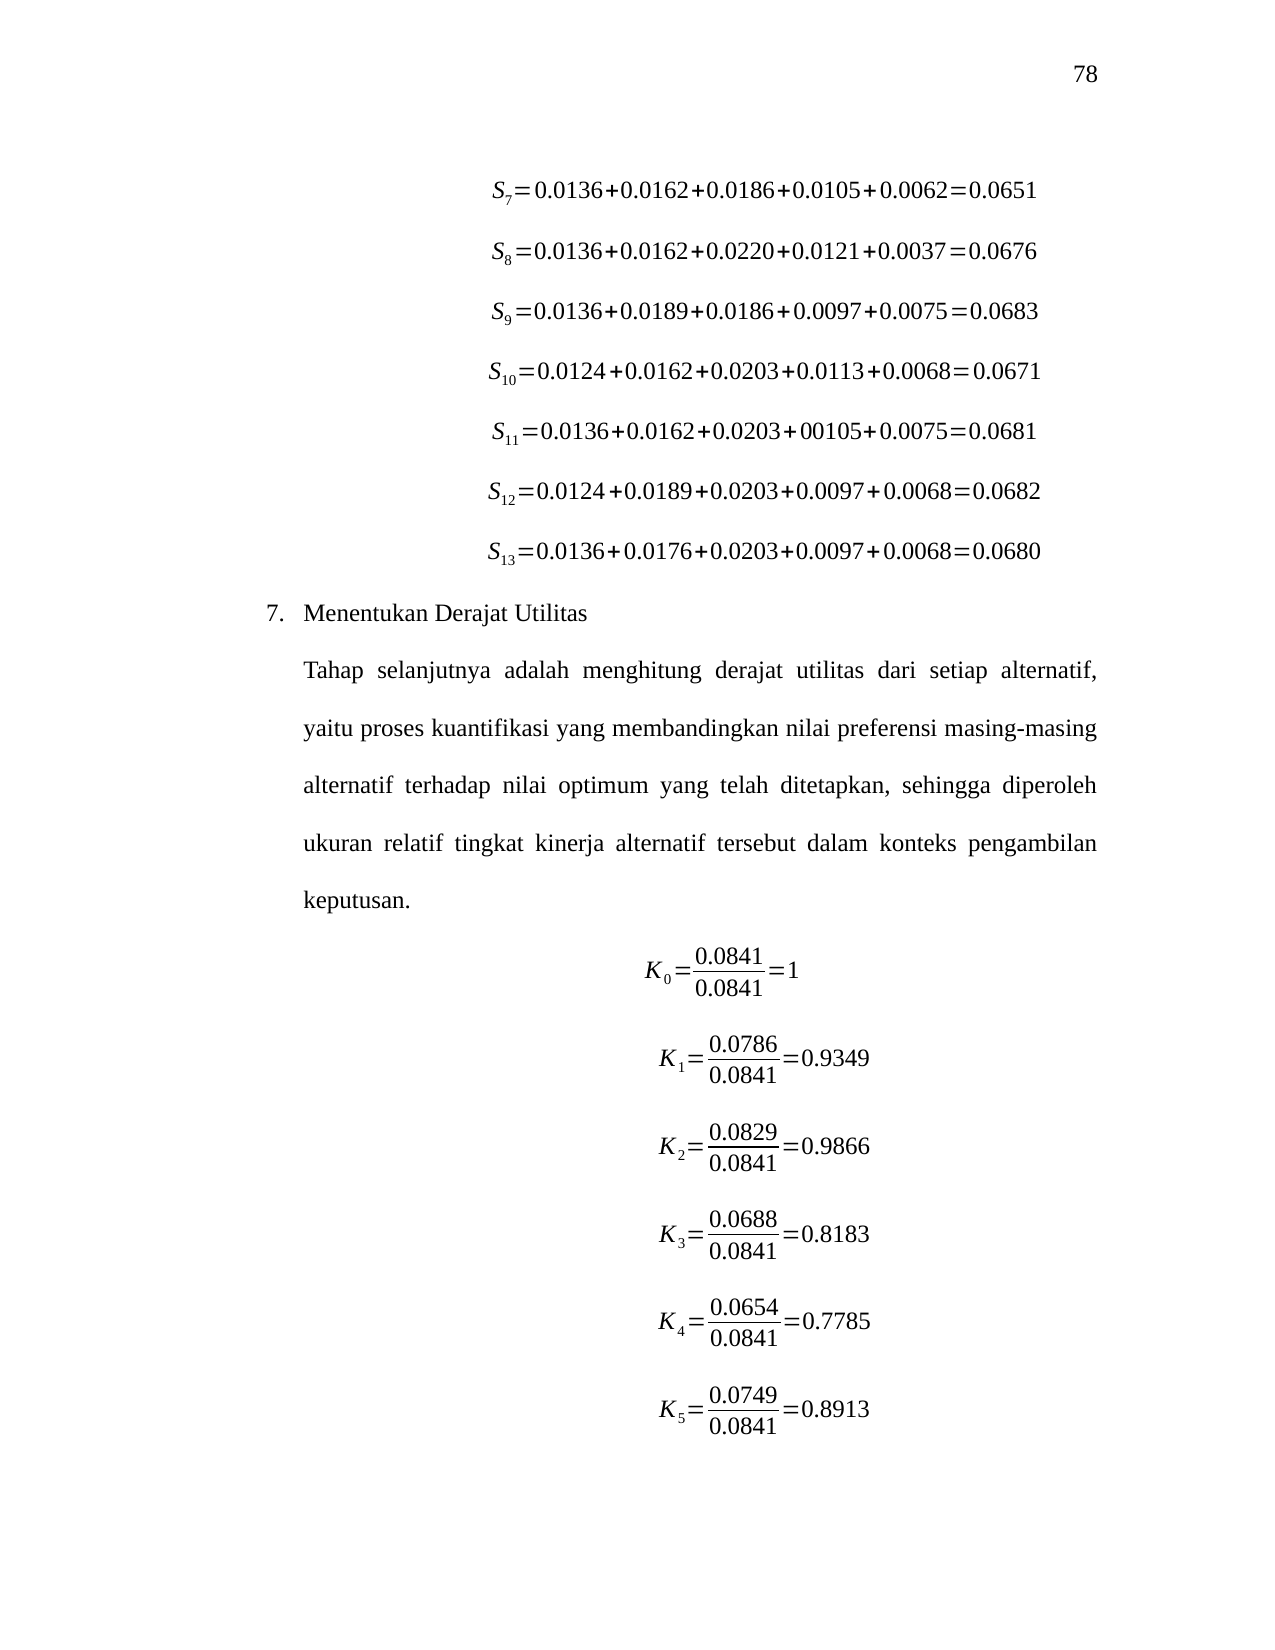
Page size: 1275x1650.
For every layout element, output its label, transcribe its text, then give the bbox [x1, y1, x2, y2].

list Tahap selanjutnya adalah menghitung derajat utilitas dari setiap alternatif, yaitu proses kuantifikasi yang membandingkan nilai preferensi masing-masing alternatif terhadap nilai optimum yang telah ditetapkan, sehingga diperoleh ukuran relatif tingkat kinerja alternatif tersebut dalam konteks pengambilan keputusan. [303, 655, 1098, 914]
list Menentukan Derajat Utilitas [266, 598, 1225, 627]
